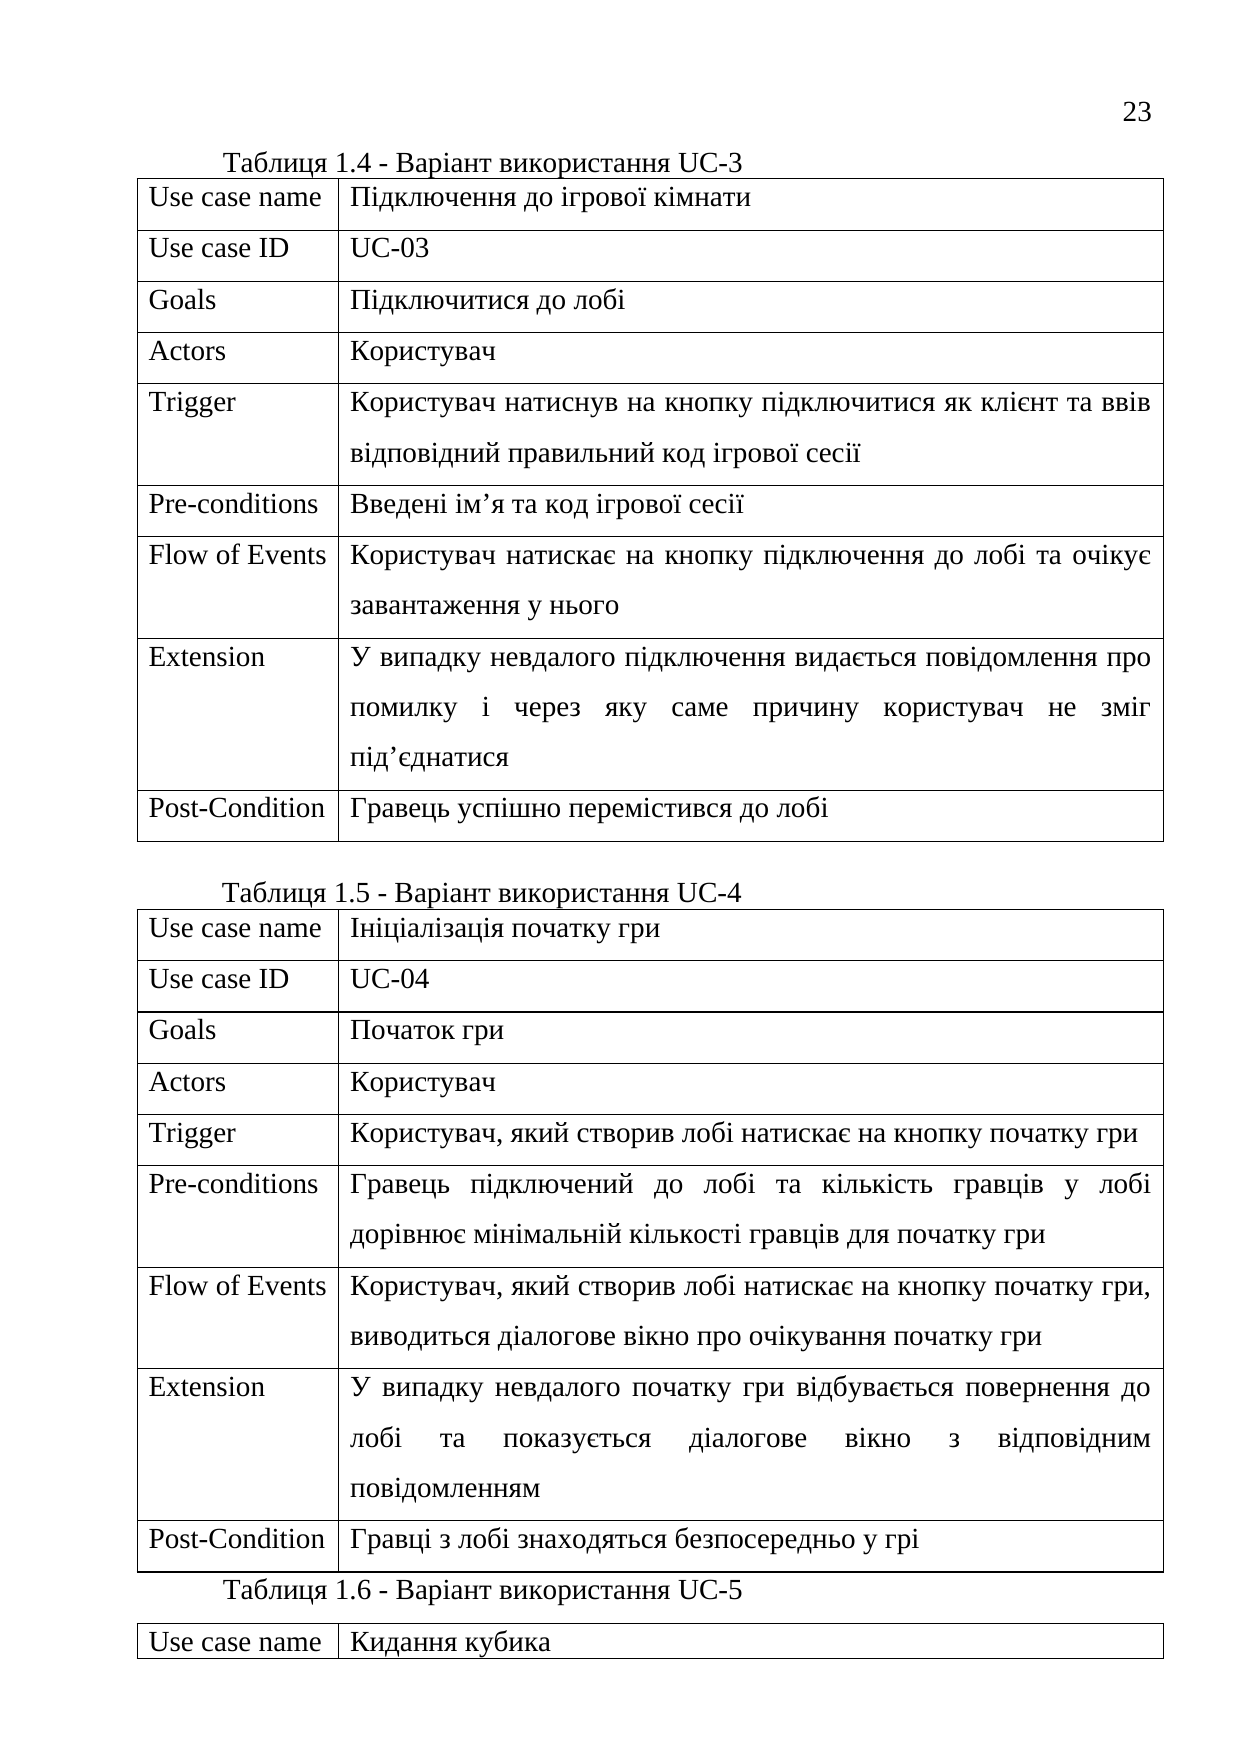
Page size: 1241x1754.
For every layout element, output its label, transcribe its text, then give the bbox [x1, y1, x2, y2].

table_cell Введені ім’я та код ігрової сесії [339, 486, 1163, 536]
table_cell Користувач, який створив лобі натискає на кнопку початку гри [339, 1115, 1163, 1165]
table_cell Гравці з лобі знаходяться безпосередньо у грі [339, 1521, 1163, 1571]
table_cell Користувач [339, 333, 1163, 383]
table_header Ініціалізація початку гри [339, 910, 1163, 960]
text Таблиця 1.6 - Варіант використання UC-5 [148, 1573, 1152, 1606]
table_cell Користувач [339, 1064, 1163, 1114]
table_header Кидання кубика [339, 1624, 1163, 1657]
text Таблиця 1.5 - Варіант використання UC-4 [148, 875, 1152, 909]
table_cell Trigger [138, 384, 338, 485]
table_cell Trigger [138, 1115, 338, 1165]
table_cell UC-03 [339, 231, 1163, 281]
table_header Use case name [138, 910, 338, 960]
table_cell Початок гри [339, 1013, 1163, 1063]
table_cell У випадку невдалого підключення видається повідомлення про помилку і через яку саме причину користувач не зміг під’єднатися [339, 639, 1163, 789]
table_cell Flow of Events [138, 1268, 338, 1368]
table_cell Actors [138, 333, 338, 383]
table_cell Extension [138, 639, 338, 789]
table_cell Користувач натискає на кнопку підключення до лобі та очікує завантаження у нього [339, 537, 1163, 638]
table_cell Goals [138, 1013, 338, 1063]
table_cell Actors [138, 1064, 338, 1114]
table_cell Pre-conditions [138, 486, 338, 536]
text Таблиця 1.4 - Варіант використання UC-3 [148, 145, 1152, 178]
table_cell Користувач натиснув на кнопку підключитися як клієнт та ввів відповідний правильний код ігрової сесії [339, 384, 1163, 485]
table_cell Flow of Events [138, 537, 338, 638]
table_cell Підключитися до лобі [339, 282, 1163, 332]
table_cell UC-04 [339, 961, 1163, 1011]
table_cell Post-Condition [138, 791, 338, 841]
table_cell Use case ID [138, 961, 338, 1011]
table_cell Extension [138, 1369, 338, 1520]
table_header Підключення до ігрової кімнати [339, 179, 1163, 229]
table_cell У випадку невдалого початку гри відбувається повернення до лобі та показується діалогове вікно з відповідним повідомленням [339, 1369, 1163, 1520]
table_header Use case name [138, 1624, 338, 1657]
table_cell Гравець підключений до лобі та кількість гравців у лобі дорівнює мінімальній кількості гравців для початку гри [339, 1166, 1163, 1267]
table_cell Pre-conditions [138, 1166, 338, 1267]
table_header Use case name [138, 179, 338, 229]
table_cell Користувач, який створив лобі натискає на кнопку початку гри, виводиться діалогове вікно про очікування початку гри [339, 1268, 1163, 1368]
table_cell Goals [138, 282, 338, 332]
table_cell Post-Condition [138, 1521, 338, 1571]
table_cell Use case ID [138, 231, 338, 281]
table_cell Гравець успішно перемістився до лобі [339, 791, 1163, 841]
